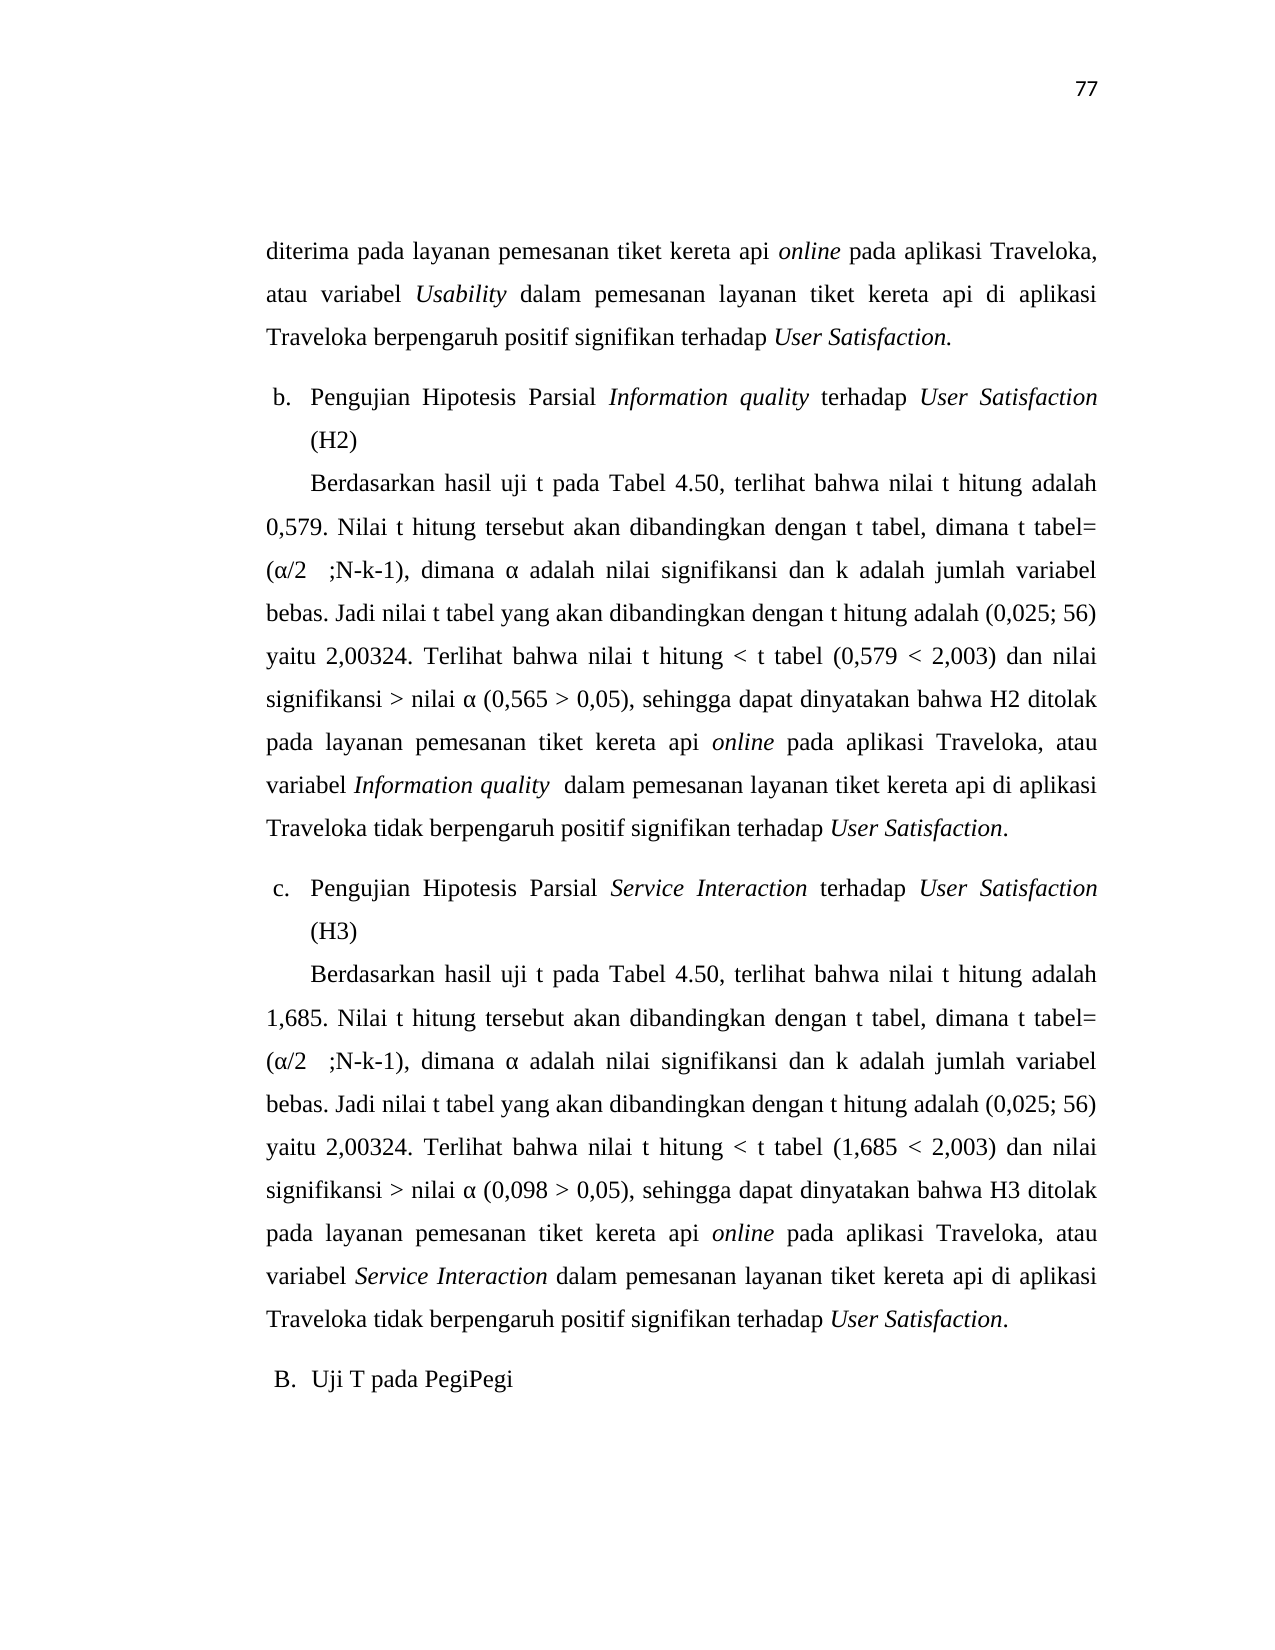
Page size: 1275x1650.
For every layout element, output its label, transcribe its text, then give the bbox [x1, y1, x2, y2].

list Pengujian Hipotesis Parsial Information quality terhadap User Satisfaction (H2) [273, 382, 1098, 454]
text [266, 236, 1098, 351]
list Pengujian Hipotesis Parsial Service Interaction terhadap User Satisfaction (H3) [273, 873, 1098, 945]
text Berdasarkan hasil uji t pada Tabel 4.50, terlihat bahwa nilai t hitung adalah 0,579. Nilai t hitung tersebut akan dibandingkan dengan t tabel, dimana t tabel= (α/2 ;N-k-1), dimana α adalah nilai signifikansi dan k adalah jumlah variabel bebas. Jadi nilai t tabel yang akan dibandingkan dengan t hitung adalah (0,025; 56) yaitu 2,00324. Terlihat bahwa nilai t hitung < t tabel (0,579 < 2,003) dan nilai signifikansi > nilai α (0,565 > 0,05), sehingga dapat dinyatakan bahwa H2 ditolak pada layanan pemesanan tiket kereta api online pada aplikasi Traveloka, atau variabel Information quality dalam pemesanan layanan tiket kereta api di aplikasi Traveloka tidak berpengaruh positif signifikan terhadap User Satisfaction. [266, 468, 1098, 842]
text Berdasarkan hasil uji t pada Tabel 4.50, terlihat bahwa nilai t hitung adalah 1,685. Nilai t hitung tersebut akan dibandingkan dengan t tabel, dimana t tabel= (α/2 ;N-k-1), dimana α adalah nilai signifikansi dan k adalah jumlah variabel bebas. Jadi nilai t tabel yang akan dibandingkan dengan t hitung adalah (0,025; 56) yaitu 2,00324. Terlihat bahwa nilai t hitung < t tabel (1,685 < 2,003) dan nilai signifikansi > nilai α (0,098 > 0,05), sehingga dapat dinyatakan bahwa H3 ditolak pada layanan pemesanan tiket kereta api online pada aplikasi Traveloka, atau variabel Service Interaction dalam pemesanan layanan tiket kereta api di aplikasi Traveloka tidak berpengaruh positif signifikan terhadap User Satisfaction. [266, 959, 1098, 1333]
list Uji T pada PegiPegi [274, 1364, 1098, 1393]
